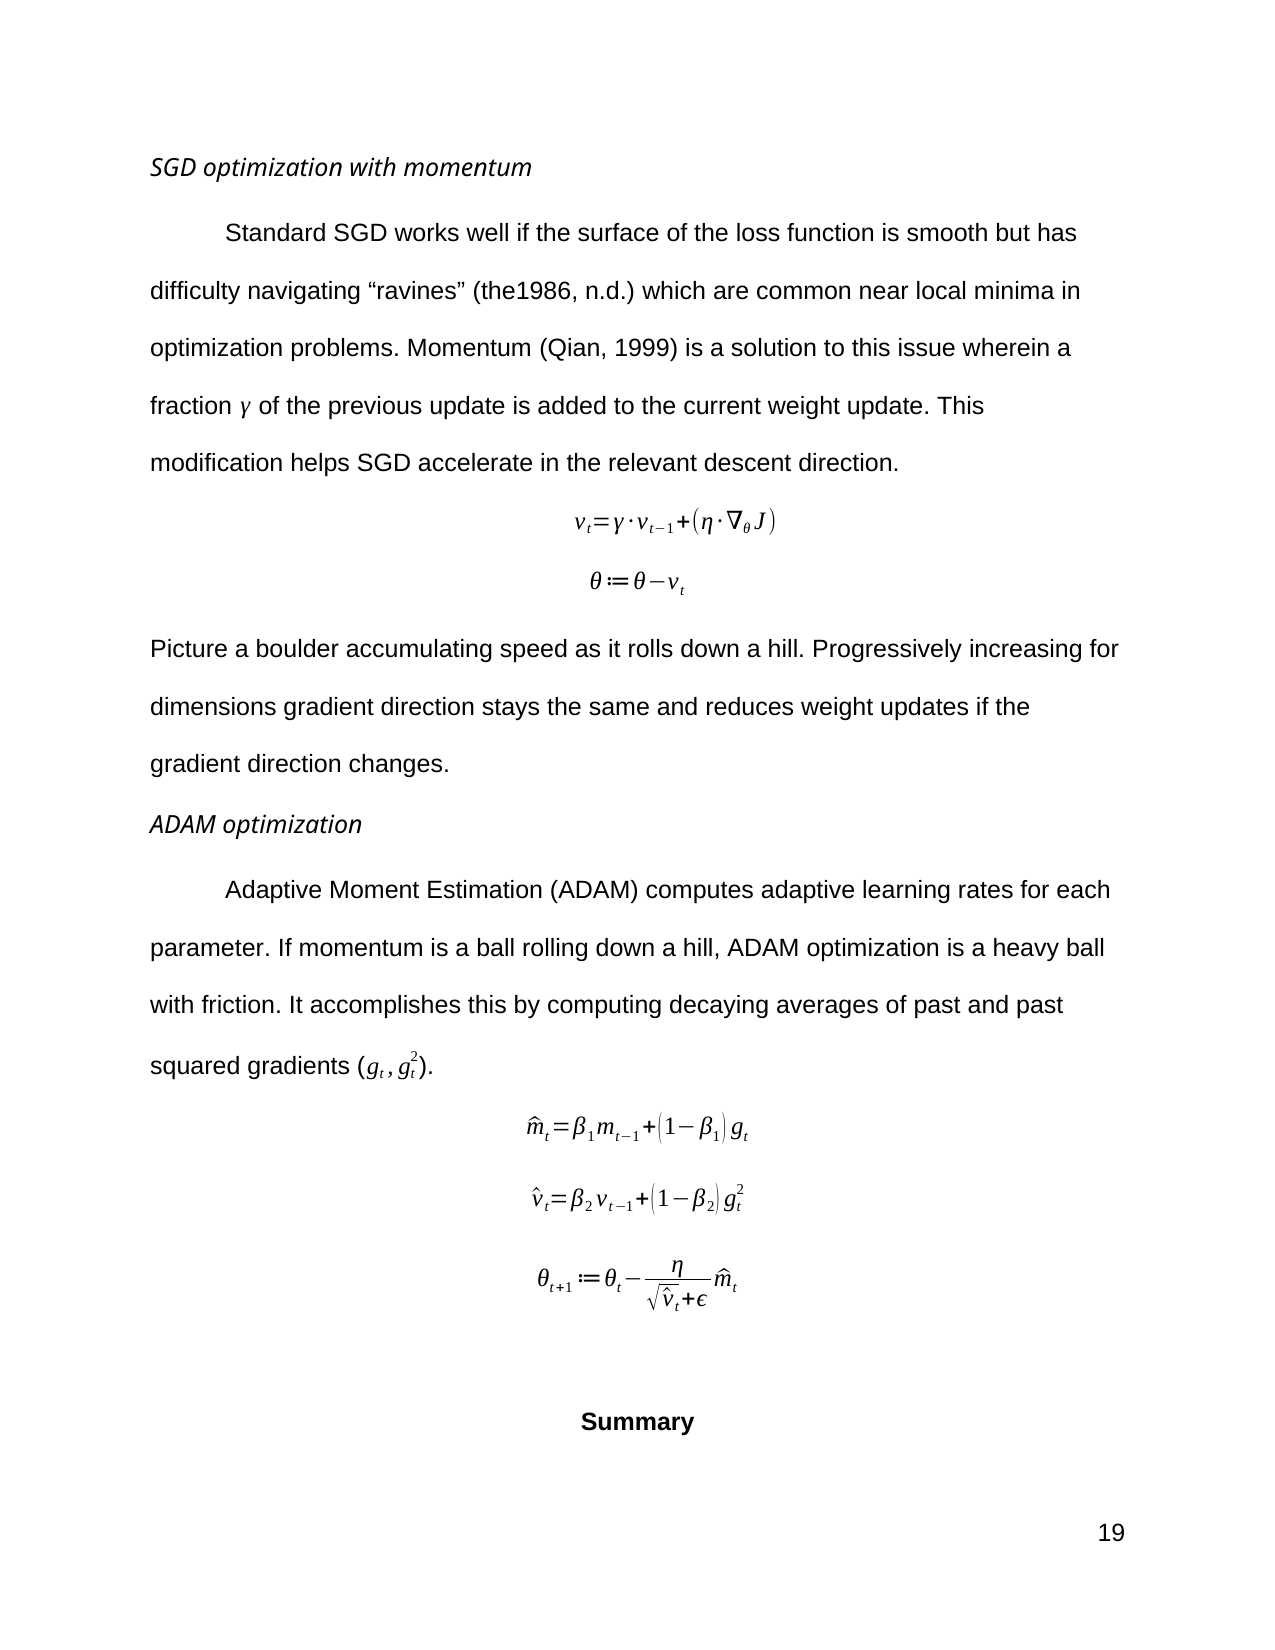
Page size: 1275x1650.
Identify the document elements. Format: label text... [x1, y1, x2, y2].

text Adaptive Moment Estimation (ADAM) computes adaptive learning rates for each parameter. If momentum is a ball rolling down a hill, ADAM optimization is a heavy ball with friction. It accomplishes this by computing decaying averages of past and past squared gradients (). [150, 875, 1125, 1082]
text ADAM optimization [150, 807, 1125, 841]
text Standard SGD works well if the surface of the loss function is smooth but has difficulty navigating “ravines” [150, 218, 1125, 477]
text SGD optimization with momentum [150, 150, 1125, 184]
text Summary [150, 1407, 1125, 1436]
text Picture a boulder accumulating speed as it rolls down a hill. Progressively increasing for dimensions gradient direction stays the same and reduces weight updates if the gradient direction changes. [150, 634, 1125, 778]
